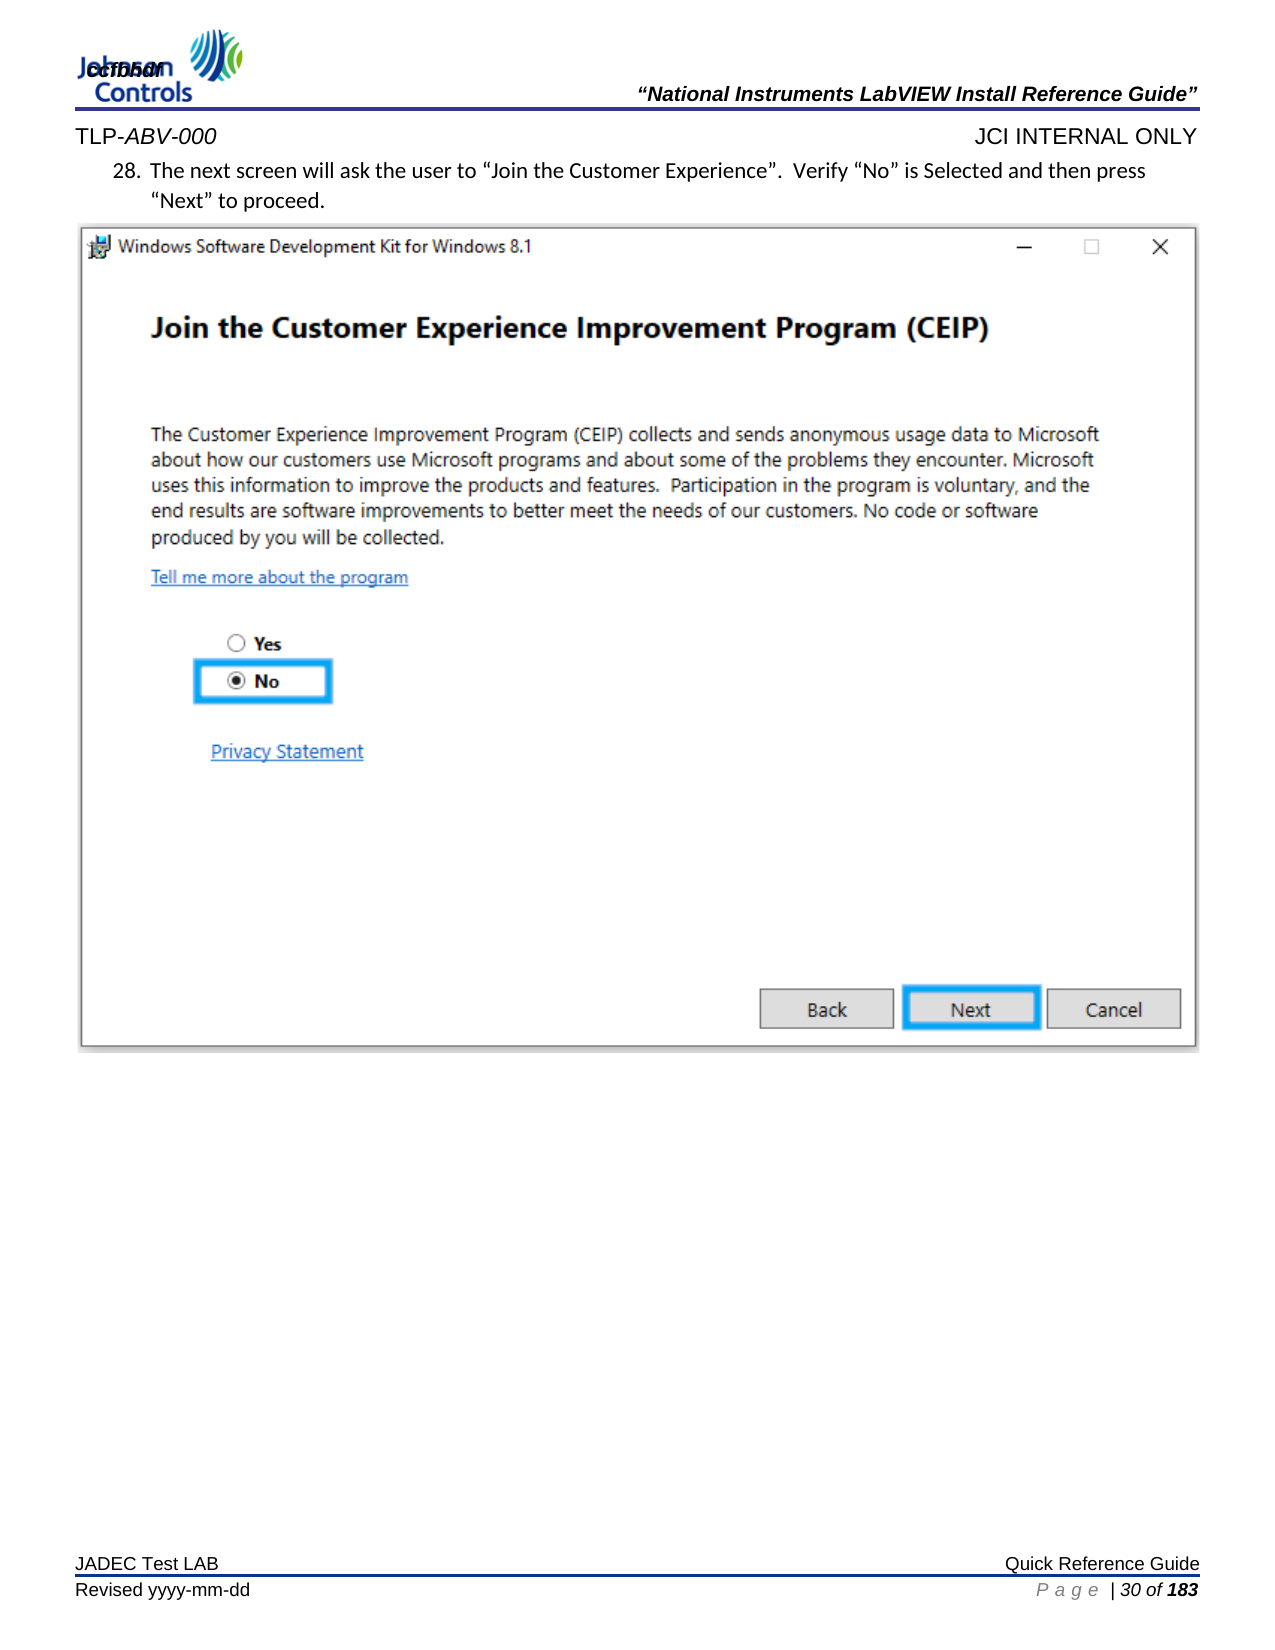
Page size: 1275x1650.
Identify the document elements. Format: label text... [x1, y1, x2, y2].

list The next screen will ask the user to “Join the Customer Experience”. Verify “No” is Selected and then press “Next” to proceed. [112, 156, 1200, 214]
picture [76, 26, 246, 105]
picture [75, 223, 1200, 1053]
